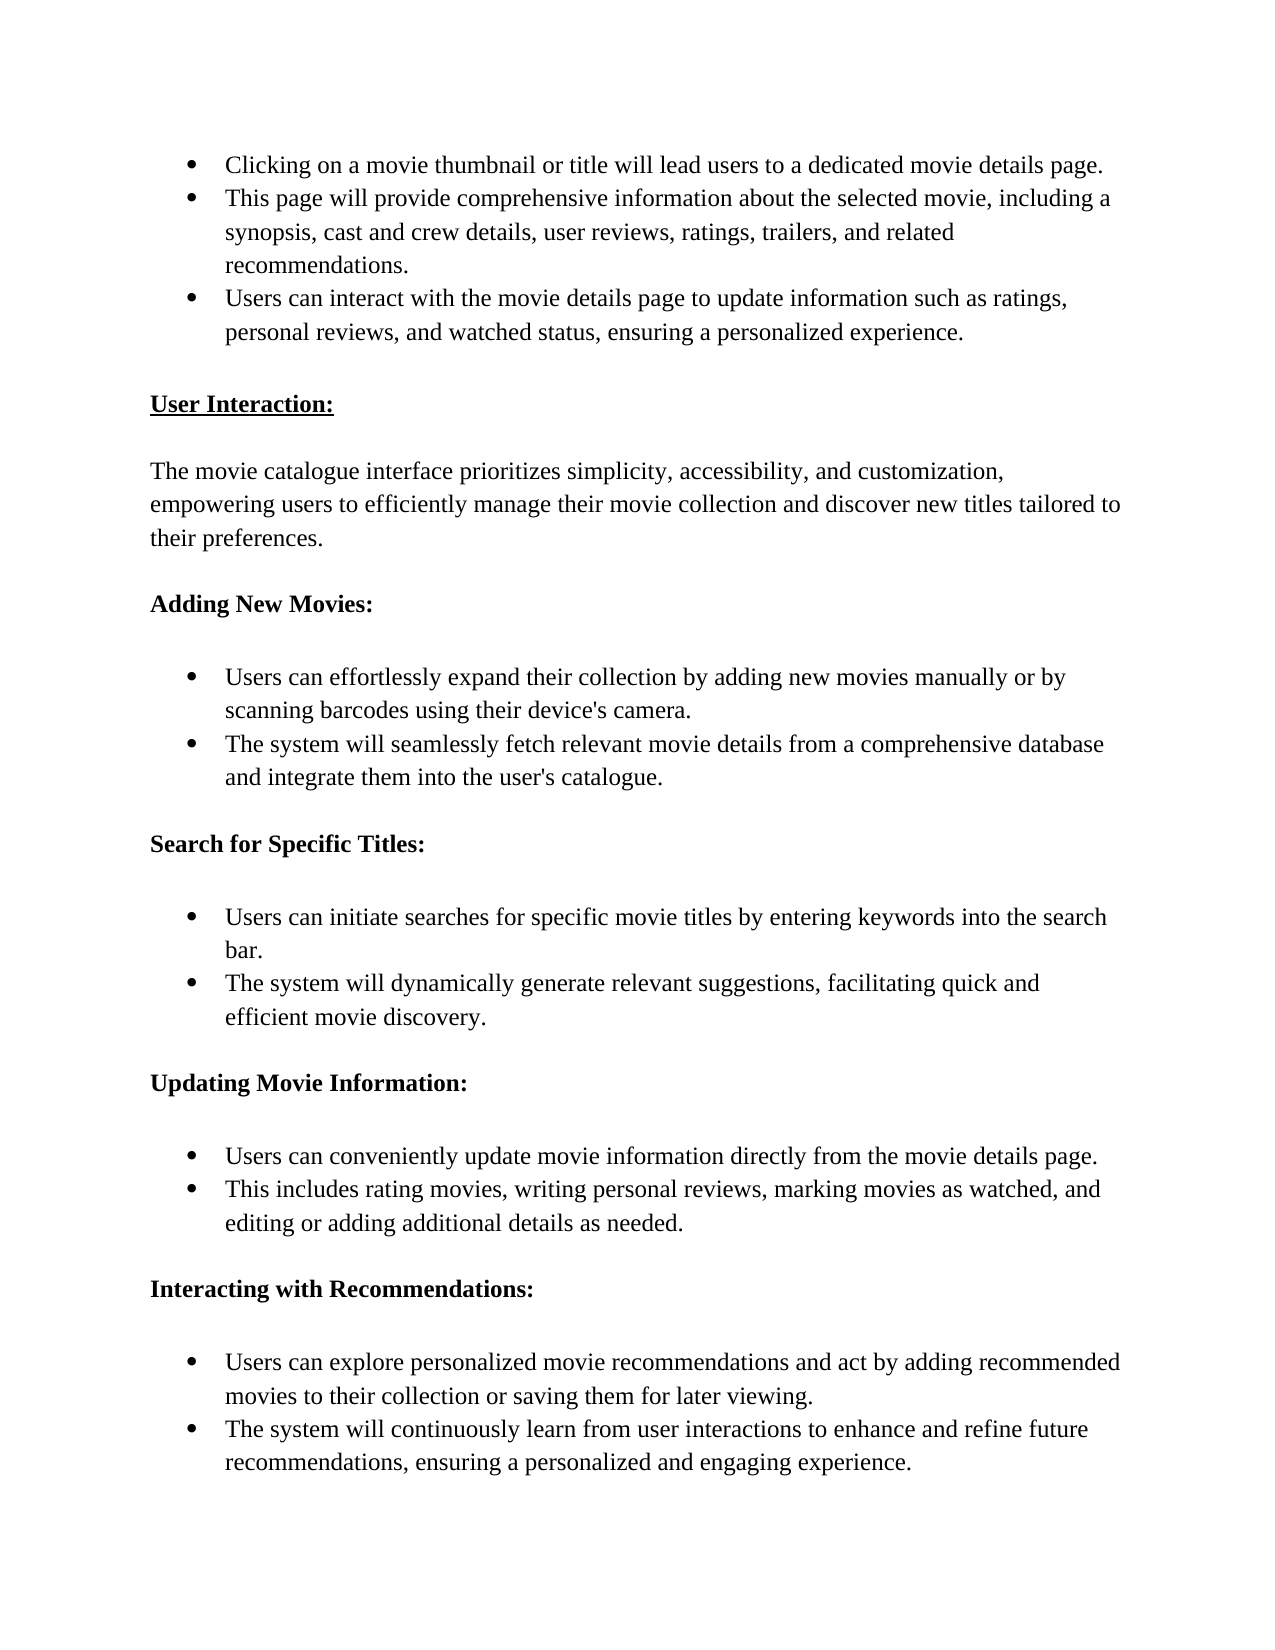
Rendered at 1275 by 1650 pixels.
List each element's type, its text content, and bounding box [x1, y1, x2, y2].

text Adding New Movies: [150, 589, 1125, 618]
list The system will seamlessly fetch relevant movie details from a comprehensive database and integrate them into the user's catalogue. [187, 729, 1125, 791]
list This includes rating movies, writing personal reviews, marking movies as watched, and editing or adding additional details as needed. [187, 1174, 1125, 1237]
list Users can explore personalized movie recommendations and act by adding recommended movies to their collection or saving them for later viewing. [187, 1347, 1125, 1409]
list Clicking on a movie thumbnail or title will lead users to a dedicated movie details page. [187, 150, 1125, 179]
list Users can initiate searches for specific movie titles by entering keywords into the search bar. [187, 902, 1125, 964]
list Users can interact with the movie details page to update information such as ratings, personal reviews, and watched status, ensuring a personalized experience. [187, 283, 1125, 345]
text Interacting with Recommendations: [150, 1274, 1125, 1303]
list Users can effortlessly expand their collection by adding new movies manually or by scanning barcodes using their device's camera. [187, 662, 1125, 724]
text User Interaction: [150, 389, 1125, 418]
list This page will provide comprehensive information about the selected movie, including a synopsis, cast and crew details, user reviews, ratings, trailers, and related recommendations. [187, 183, 1125, 279]
text The movie catalogue interface prioritizes simplicity, accessibility, and customization, empowering users to efficiently manage their movie collection and discover new titles tailored to their preferences. [150, 456, 1125, 552]
list The system will dynamically generate relevant suggestions, facilitating quick and efficient movie discovery. [187, 968, 1125, 1031]
list Users can conveniently update movie information directly from the movie details page. [187, 1141, 1125, 1170]
text Search for Specific Titles: [150, 829, 1125, 858]
list The system will continuously learn from user interactions to enhance and refine future recommendations, ensuring a personalized and engaging experience. [187, 1414, 1125, 1476]
text Updating Movie Information: [150, 1068, 1125, 1097]
